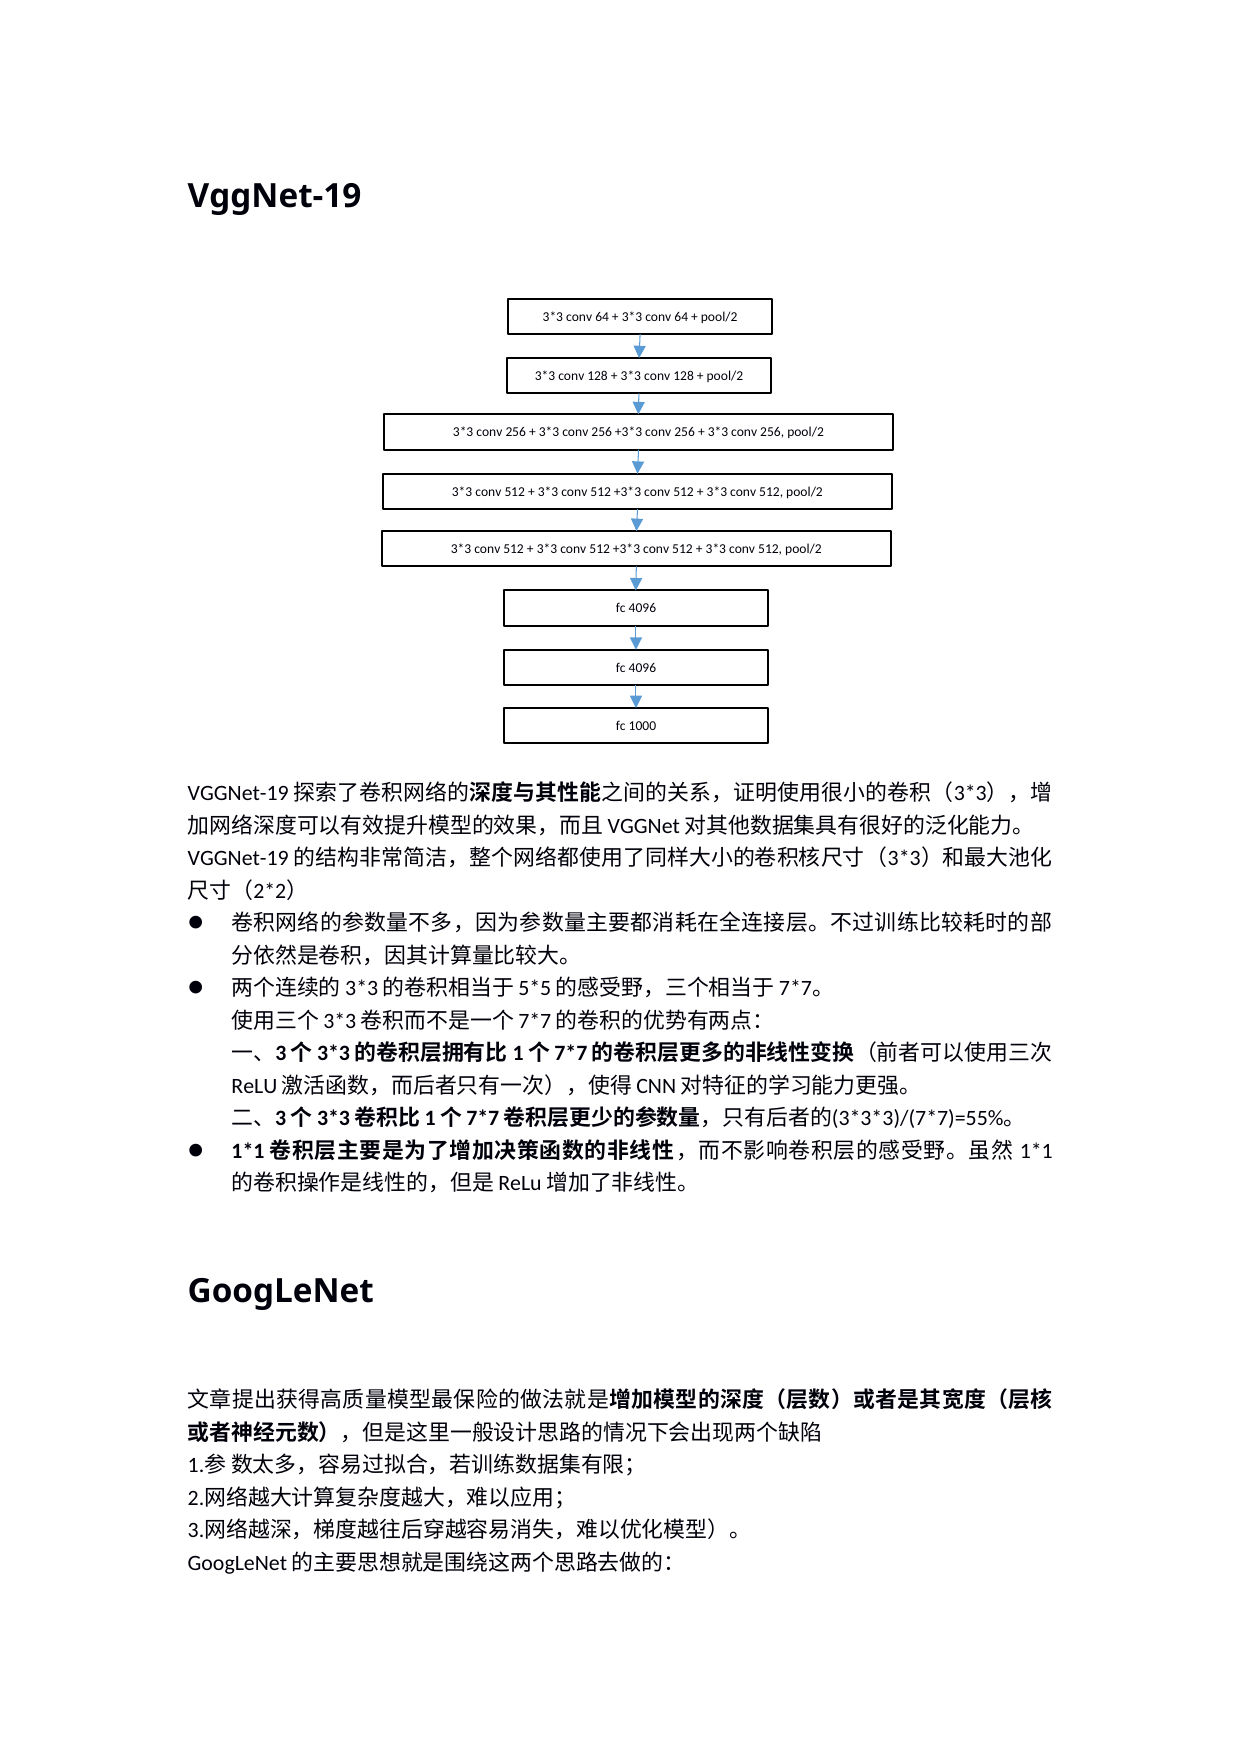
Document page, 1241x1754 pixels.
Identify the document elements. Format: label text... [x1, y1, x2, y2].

text 1.参 数太多，容易过拟合，若训练数据集有限； [187, 1447, 1053, 1479]
subtitle VggNet-19 [187, 162, 1053, 227]
list 两个连续的3*3的卷积相当于5*5的感受野，三个相当于7*7。 [187, 970, 1053, 1002]
list 卷积网络的参数量不多，因为参数量主要都消耗在全连接层。不过训练比较耗时的部分依然是卷积，因其计算量比较大。 [187, 905, 1053, 970]
list 二、3个3*3卷积比1个7*7卷积层更少的参数量，只有后者的(3*3*3)/(7*7)=55%。 [231, 1100, 1053, 1132]
list 一、3个3*3的卷积层拥有比1个7*7的卷积层更多的非线性变换（前者可以使用三次ReLU激活函数，而后者只有一次），使得CNN对特征的学习能力更强。 [231, 1035, 1053, 1100]
list 1*1卷积层主要是为了增加决策函数的非线性，而不影响卷积层的感受野。虽然1*1的卷积操作是线性的，但是ReLu增加了非线性。 [187, 1132, 1053, 1197]
subtitle GoogLeNet [187, 1257, 1053, 1322]
text VGGNet-19探索了卷积网络的深度与其性能之间的关系，证明使用很小的卷积（3*3），增加网络深度可以有效提升模型的效果，而且VGGNet对其他数据集具有很好的泛化能力。 [187, 775, 1053, 840]
text VGGNet-19的结构非常简洁，整个网络都使用了同样大小的卷积核尺寸（3*3）和最大池化尺寸（2*2） [187, 840, 1053, 905]
text 2.网络越大计算复杂度越大，难以应用； [187, 1479, 1053, 1512]
list 使用三个3*3卷积而不是一个7*7的卷积的优势有两点： [231, 1002, 1053, 1035]
text 文章提出获得高质量模型最保险的做法就是增加模型的深度（层数）或者是其宽度（层核或者神经元数），但是这里一般设计思路的情况下会出现两个缺陷 [187, 1382, 1053, 1447]
text 3.网络越深，梯度越往后穿越容易消失，难以优化模型）。 [187, 1512, 1053, 1544]
text GoogLeNet的主要思想就是围绕这两个思路去做的： [187, 1544, 1053, 1577]
